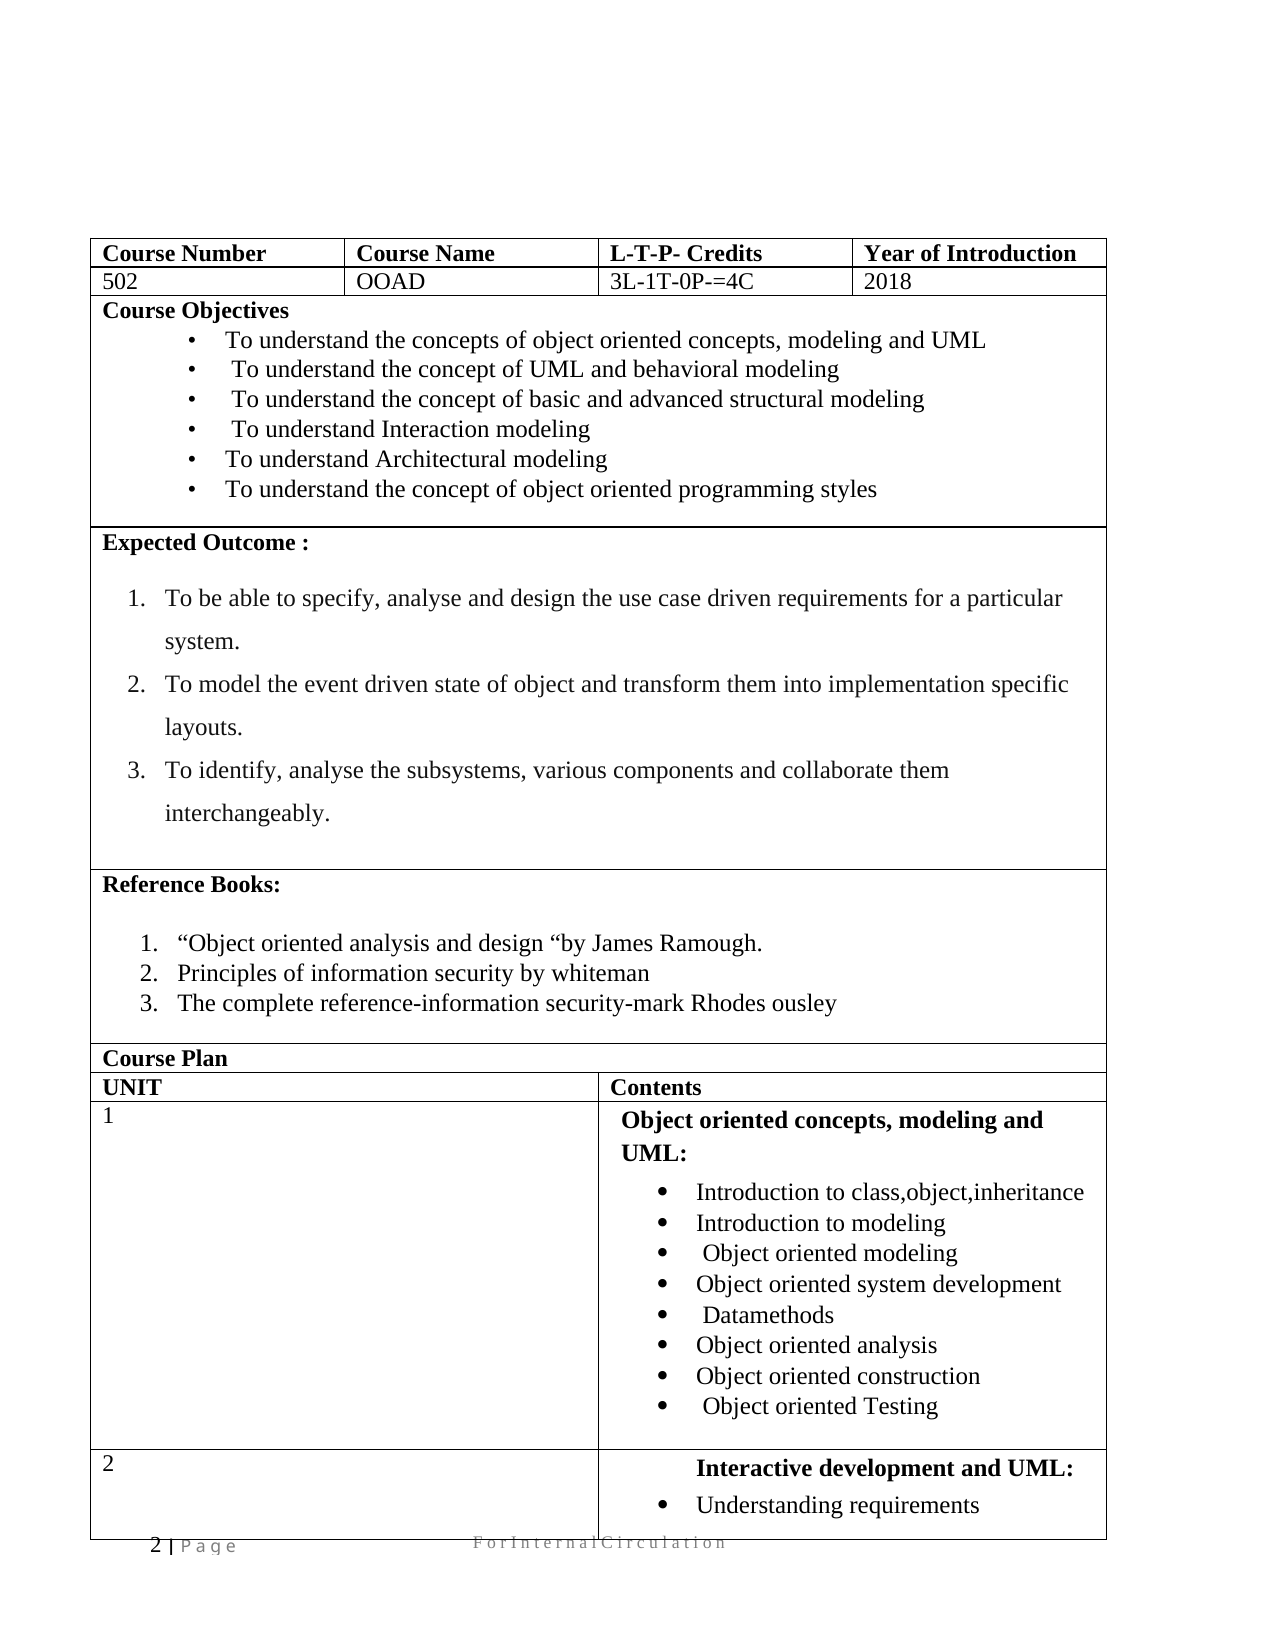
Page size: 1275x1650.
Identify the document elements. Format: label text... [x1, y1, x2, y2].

table_cell 2018 [853, 268, 1106, 295]
table_cell 3L-1T-0P-=4C [599, 268, 852, 295]
table_cell Course Objectives To understand the concepts of object oriented concepts, modeling and UML To understand the concept of UML and behavioral modeling To understand the concept of basic and advanced structural modeling To understand Interaction modeling To understand Architectural modeling To understand the concept of object oriented programming styles [91, 296, 1106, 526]
table_header Course Name [345, 239, 598, 266]
table_cell Reference Books: “Object oriented analysis and design “by James Ramough. Principles of information security by whiteman The complete reference-information security-mark Rhodes ousley [91, 870, 1106, 1043]
table_cell Course Plan [91, 1044, 1106, 1072]
table_cell 502 [91, 268, 344, 295]
table_header Year of Introduction [853, 239, 1106, 266]
table_cell Expected Outcome : To be able to specify, analyse and design the use case driven requirements for a particular system. To model the event driven state of object and transform them into implementation specific layouts. To identify, analyse the subsystems, various components and collaborate them interchangeably. [91, 528, 1106, 869]
table_cell 1 [91, 1102, 598, 1448]
table_cell 2 [91, 1450, 598, 1538]
table_cell Object oriented concepts, modeling and UML: Introduction to class,object,inheritance Introduction to modeling Object oriented modeling Object oriented system development Datamethods Object oriented analysis Object oriented construction Object oriented Testing [599, 1102, 1106, 1448]
table_header L-T-P- Credits [599, 239, 852, 266]
table_header Course Number [91, 239, 344, 266]
table_cell OOAD [345, 268, 598, 295]
table_cell UNIT [91, 1073, 598, 1101]
table_cell Contents [599, 1073, 1106, 1101]
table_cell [599, 1450, 1106, 1538]
